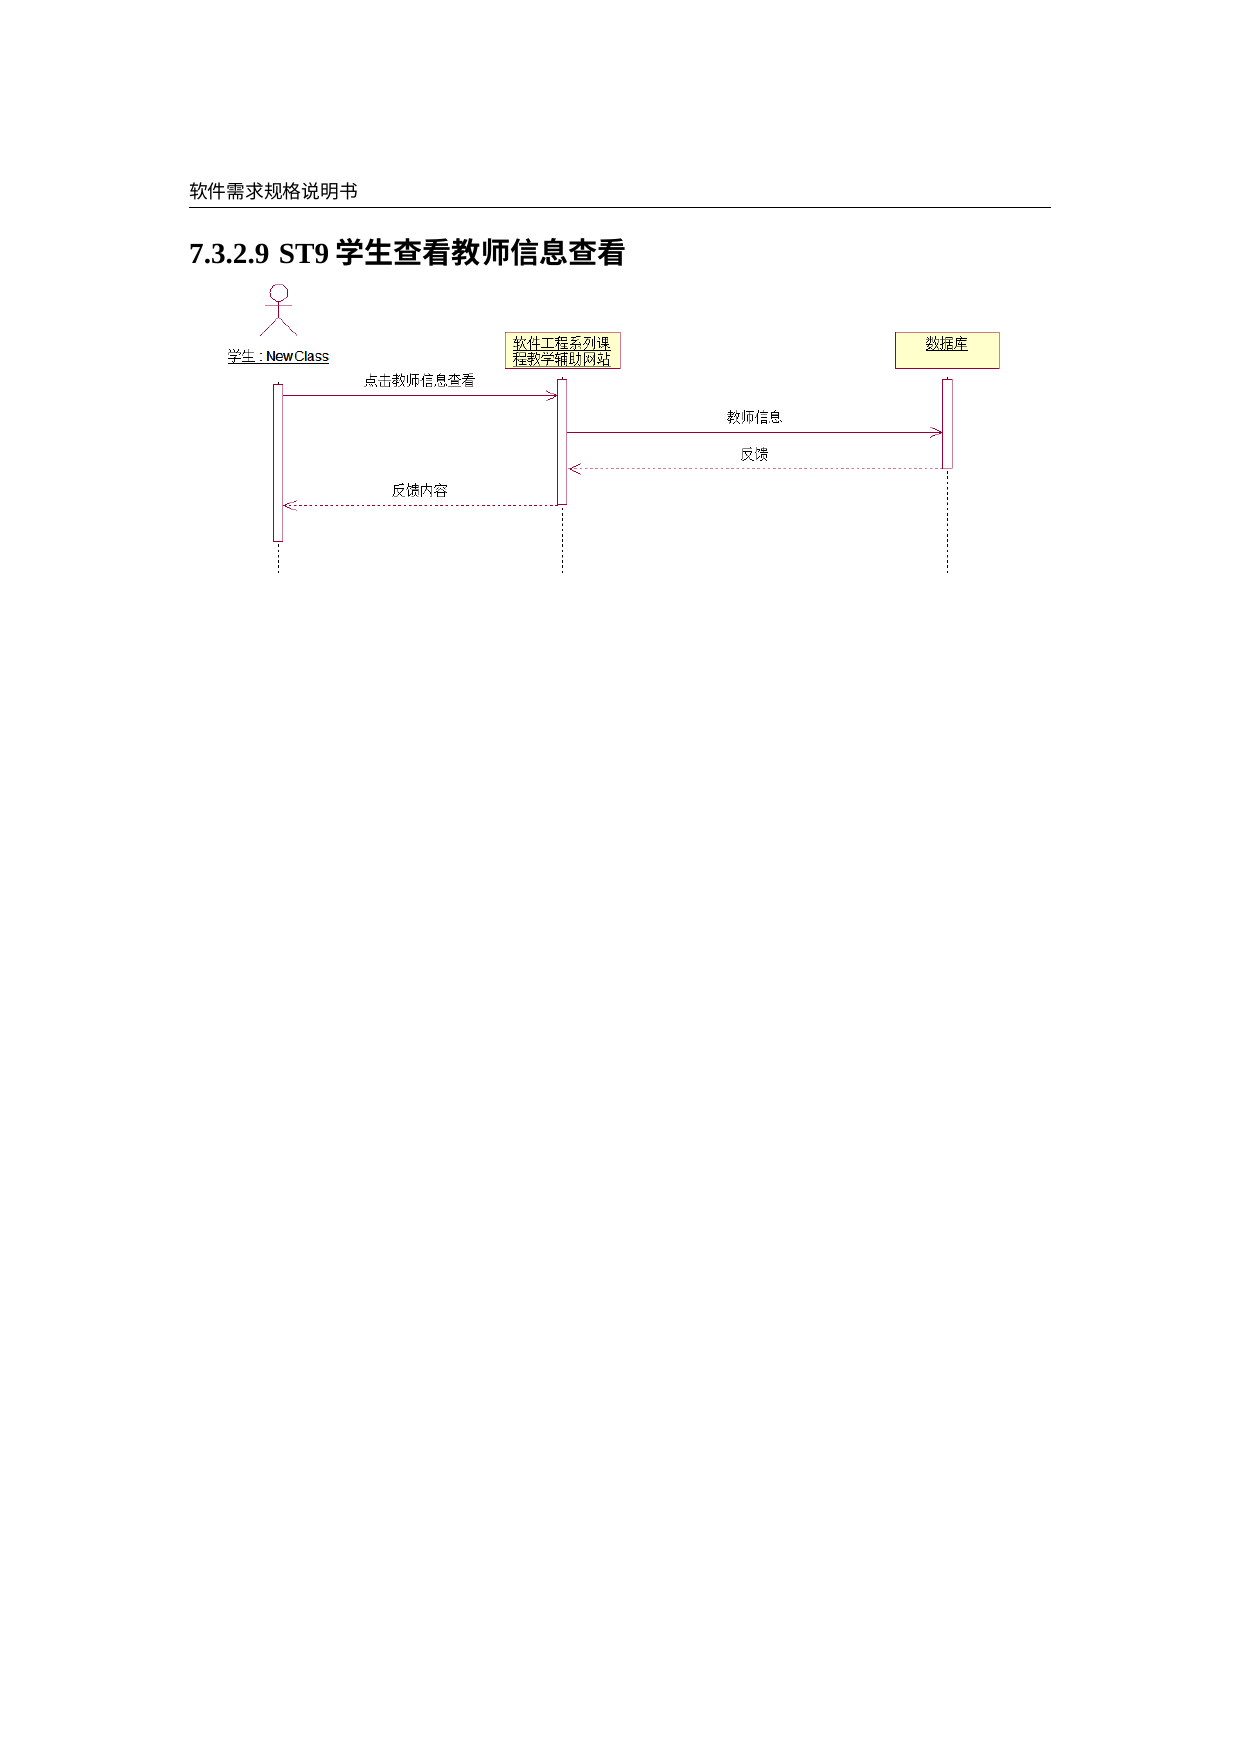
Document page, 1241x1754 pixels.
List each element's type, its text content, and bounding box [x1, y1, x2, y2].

subtitle ST9学生查看教师信息查看 [189, 229, 1051, 271]
picture [188, 271, 1054, 653]
